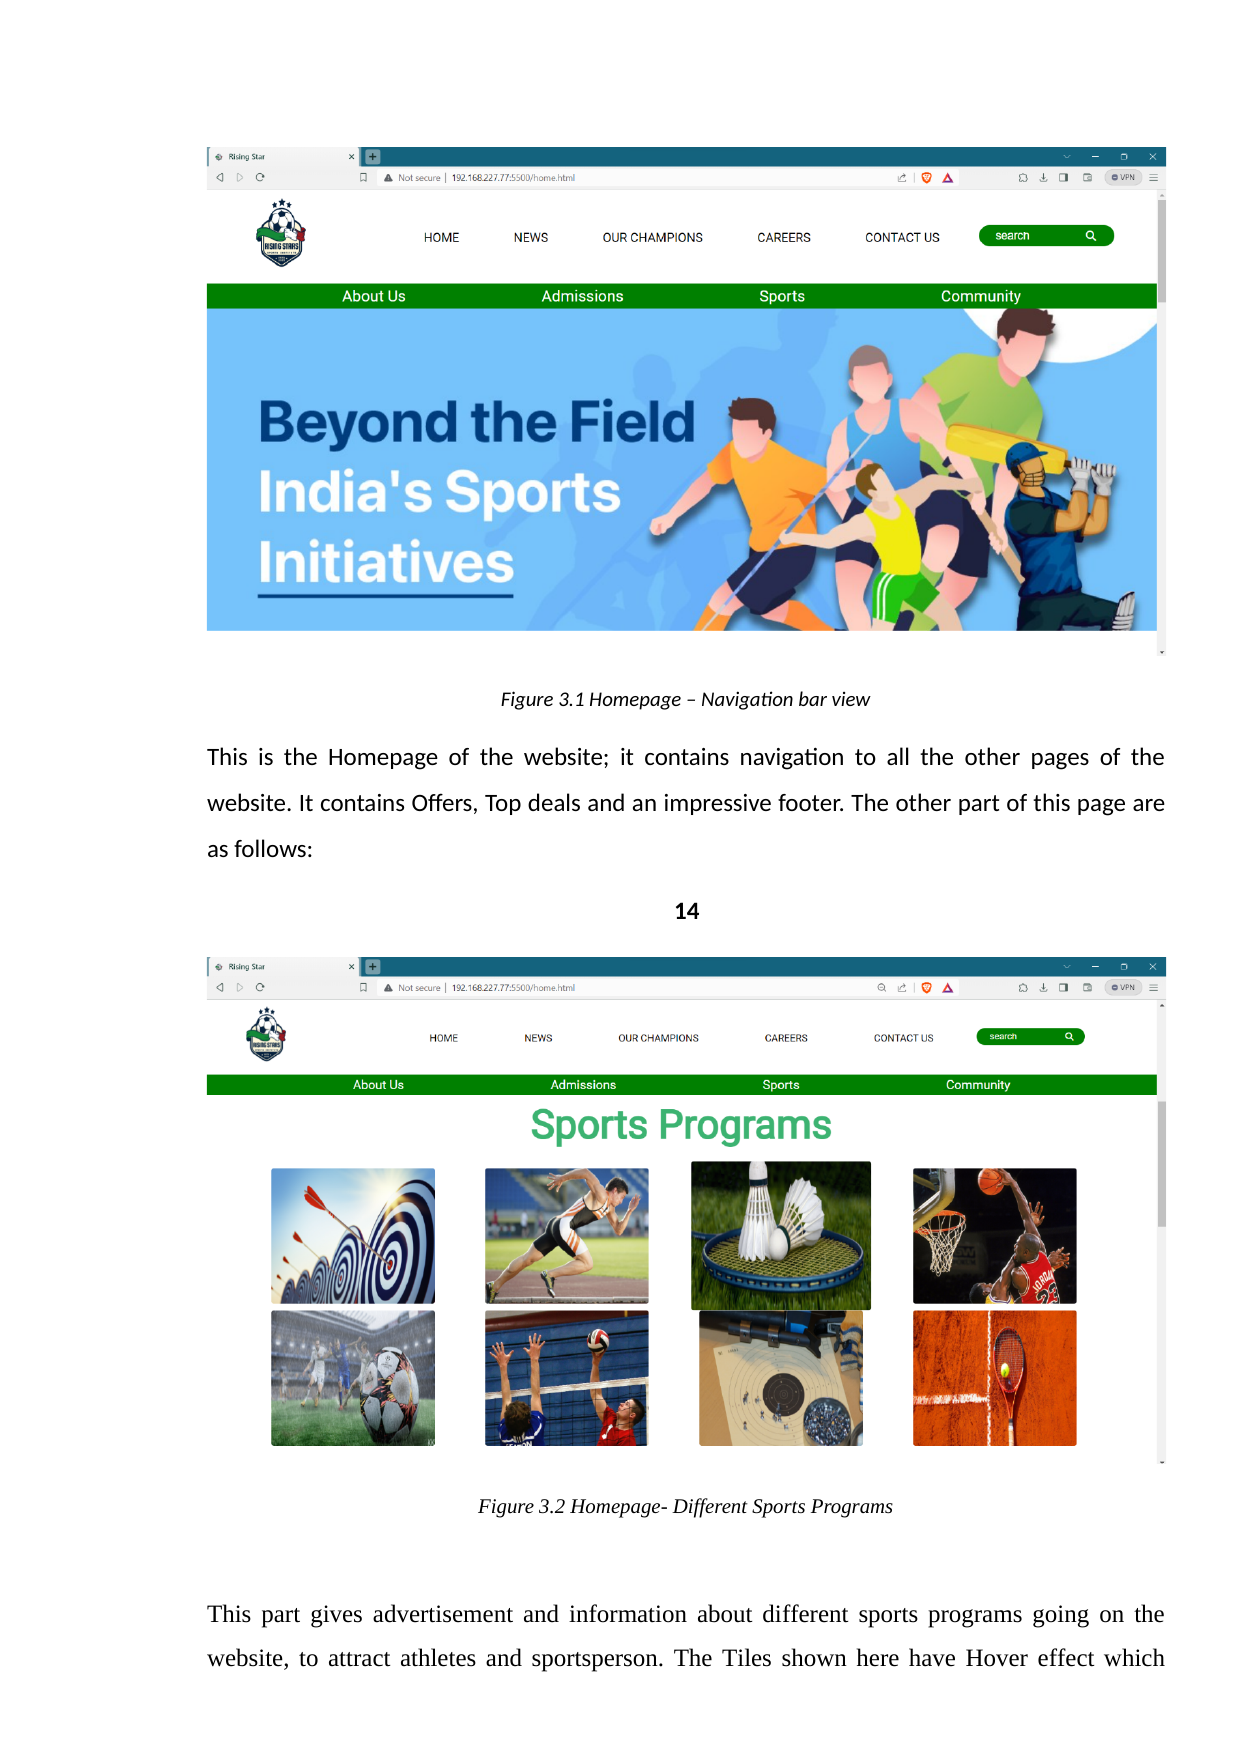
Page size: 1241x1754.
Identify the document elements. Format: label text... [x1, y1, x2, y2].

text This is the Homepage of the website; it contains navigation to all the other pages of the website. It contains Offers, Top deals and an impressive footer. The other part of this page are as follows: [207, 741, 1166, 863]
text 14 [207, 895, 1166, 926]
text Figure 3.1 Homepage – Navigation bar view [207, 687, 1166, 712]
picture [206, 147, 1167, 656]
text Figure 3.2 Homepage- Different Sports Programs [207, 1494, 1166, 1518]
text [207, 1599, 1166, 1671]
picture [206, 957, 1167, 1464]
